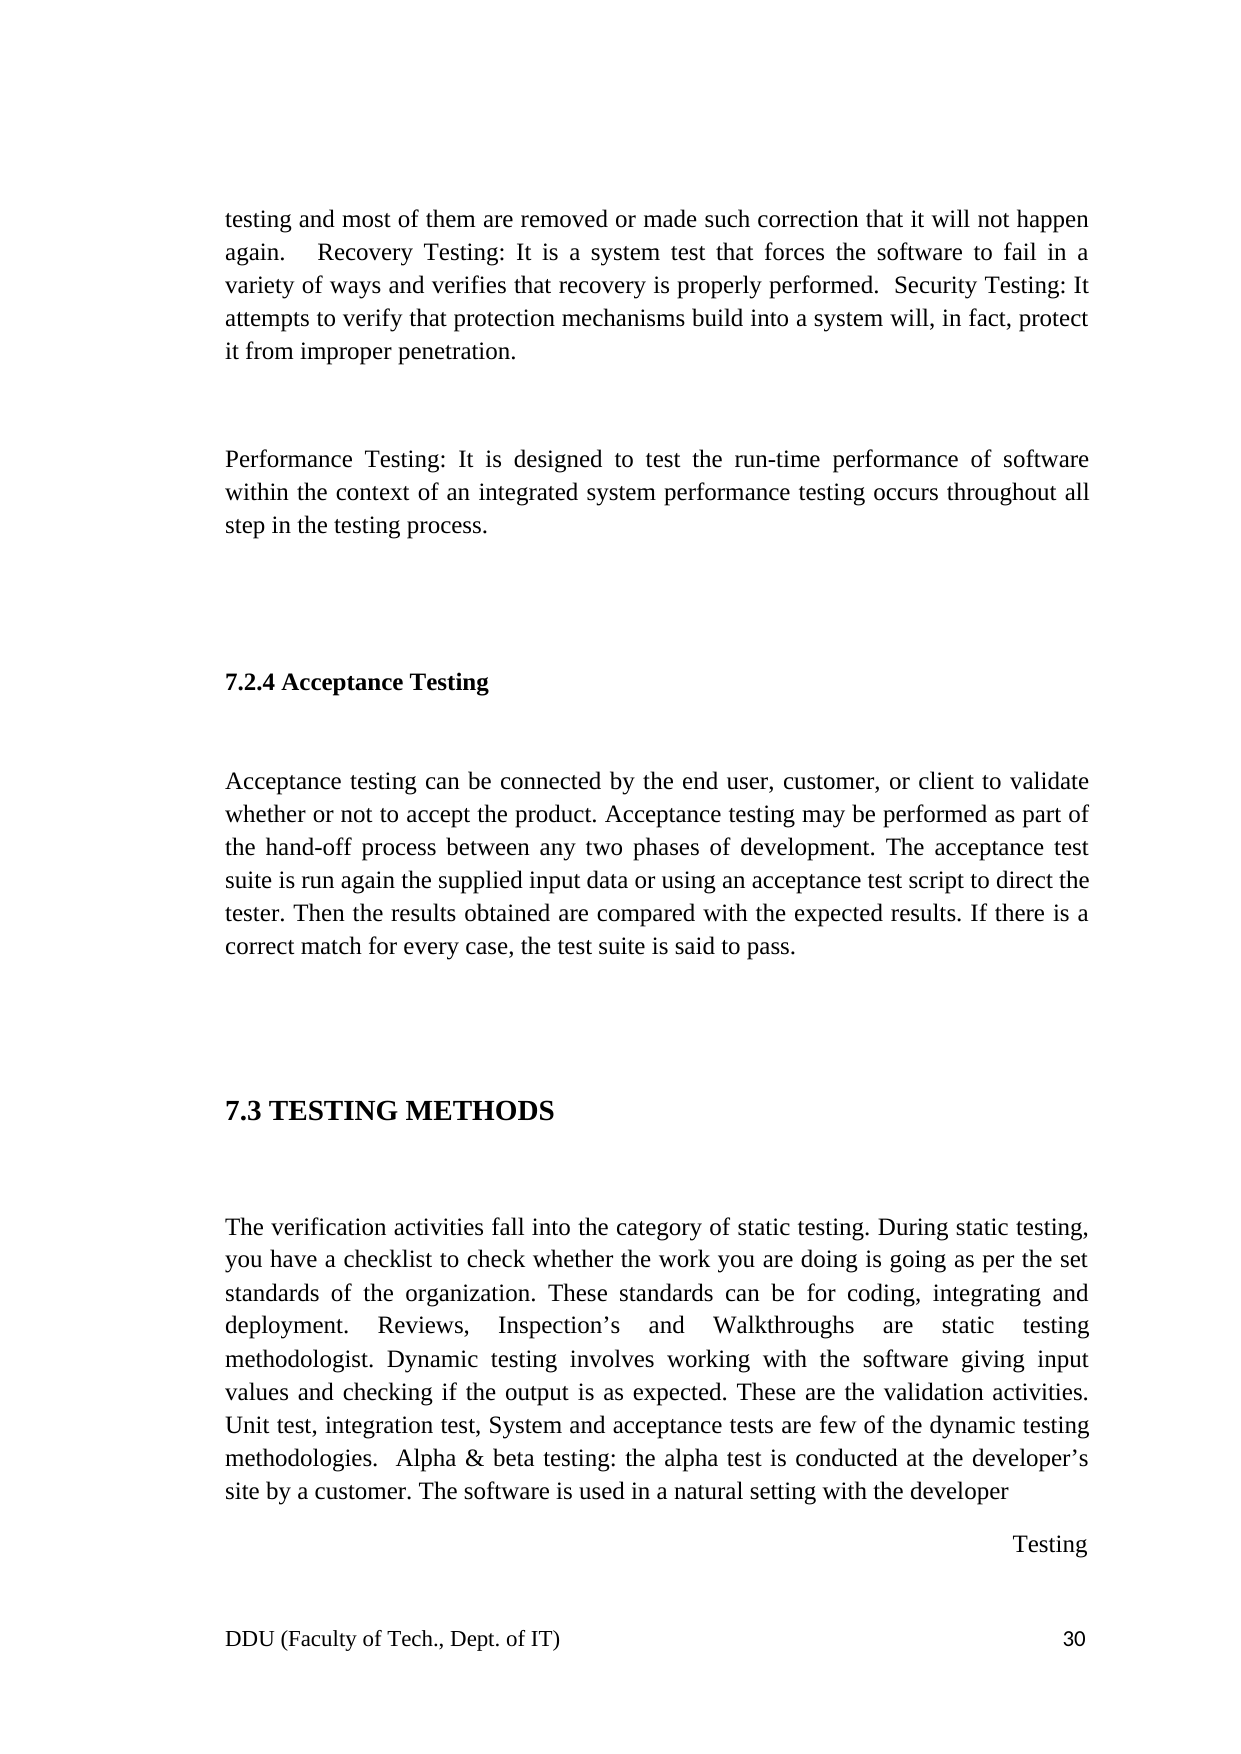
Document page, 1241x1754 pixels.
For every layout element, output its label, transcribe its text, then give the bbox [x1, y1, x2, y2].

text 7.3 TESTING METHODS [225, 1093, 1090, 1126]
text Acceptance testing can be connected by the end user, customer, or client to validate whether or not to accept the product. Acceptance testing may be performed as part of the hand-off process between any two phases of development. The acceptance test suite is run again the supplied input data or using an acceptance test script to direct the tester. Then the results obtained are compared with the expected results. If there is a correct match for every case, the test suite is said to pass. [225, 766, 1090, 960]
text The verification activities fall into the category of static testing. During static testing, you have a checklist to check whether the work you are doing is going as per the set standards of the organization. These standards can be for coding, integrating and deployment. Reviews, Inspection’s and Walkthroughs are static testing methodologist. Dynamic testing involves working with the software giving input values and checking if the output is as expected. These are the validation activities. Unit test, integration test, System and acceptance tests are few of the dynamic testing methodologies. Alpha & beta testing: the alpha test is conducted at the developer’s site by a customer. The software is used in a natural setting with the developer [225, 1212, 1090, 1504]
text Testing [900, 1529, 1090, 1558]
text Performance Testing: It is designed to test the run-time performance of software within the context of an integrated system performance testing occurs throughout all step in the testing process. [225, 444, 1090, 538]
text 7.2.4 Acceptance Testing [225, 667, 1090, 696]
text testing and most of them are removed or made such correction that it will not happen again. Recovery Testing: It is a system test that forces the software to fail in a variety of ways and verifies that recovery is properly performed. Security Testing: It attempts to verify that protection mechanisms build into a system will, in fact, protect it from improper penetration. [225, 204, 1090, 365]
